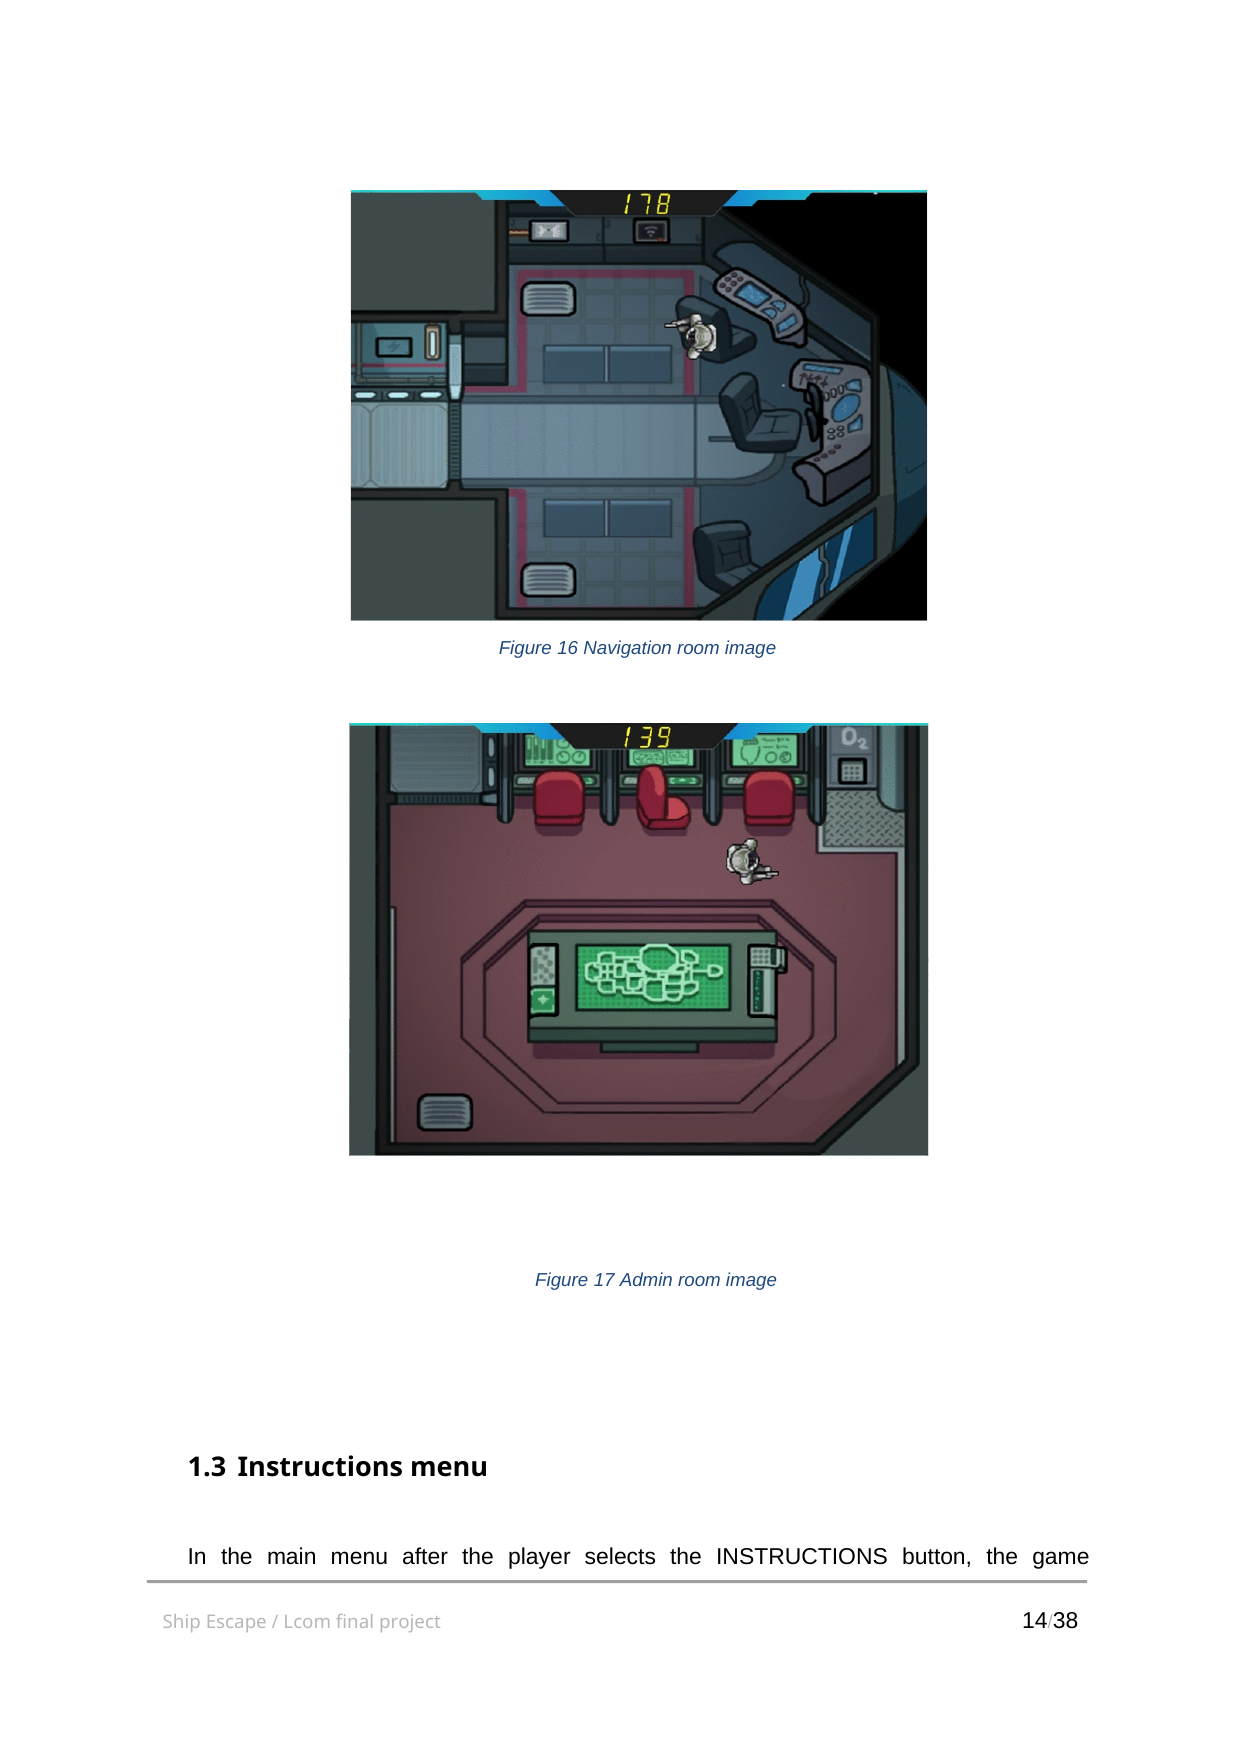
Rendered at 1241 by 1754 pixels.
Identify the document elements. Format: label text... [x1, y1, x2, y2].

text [147, 1543, 1090, 1570]
picture [349, 723, 929, 1156]
subtitle Instructions menu [187, 1447, 1090, 1484]
picture [350, 190, 928, 621]
